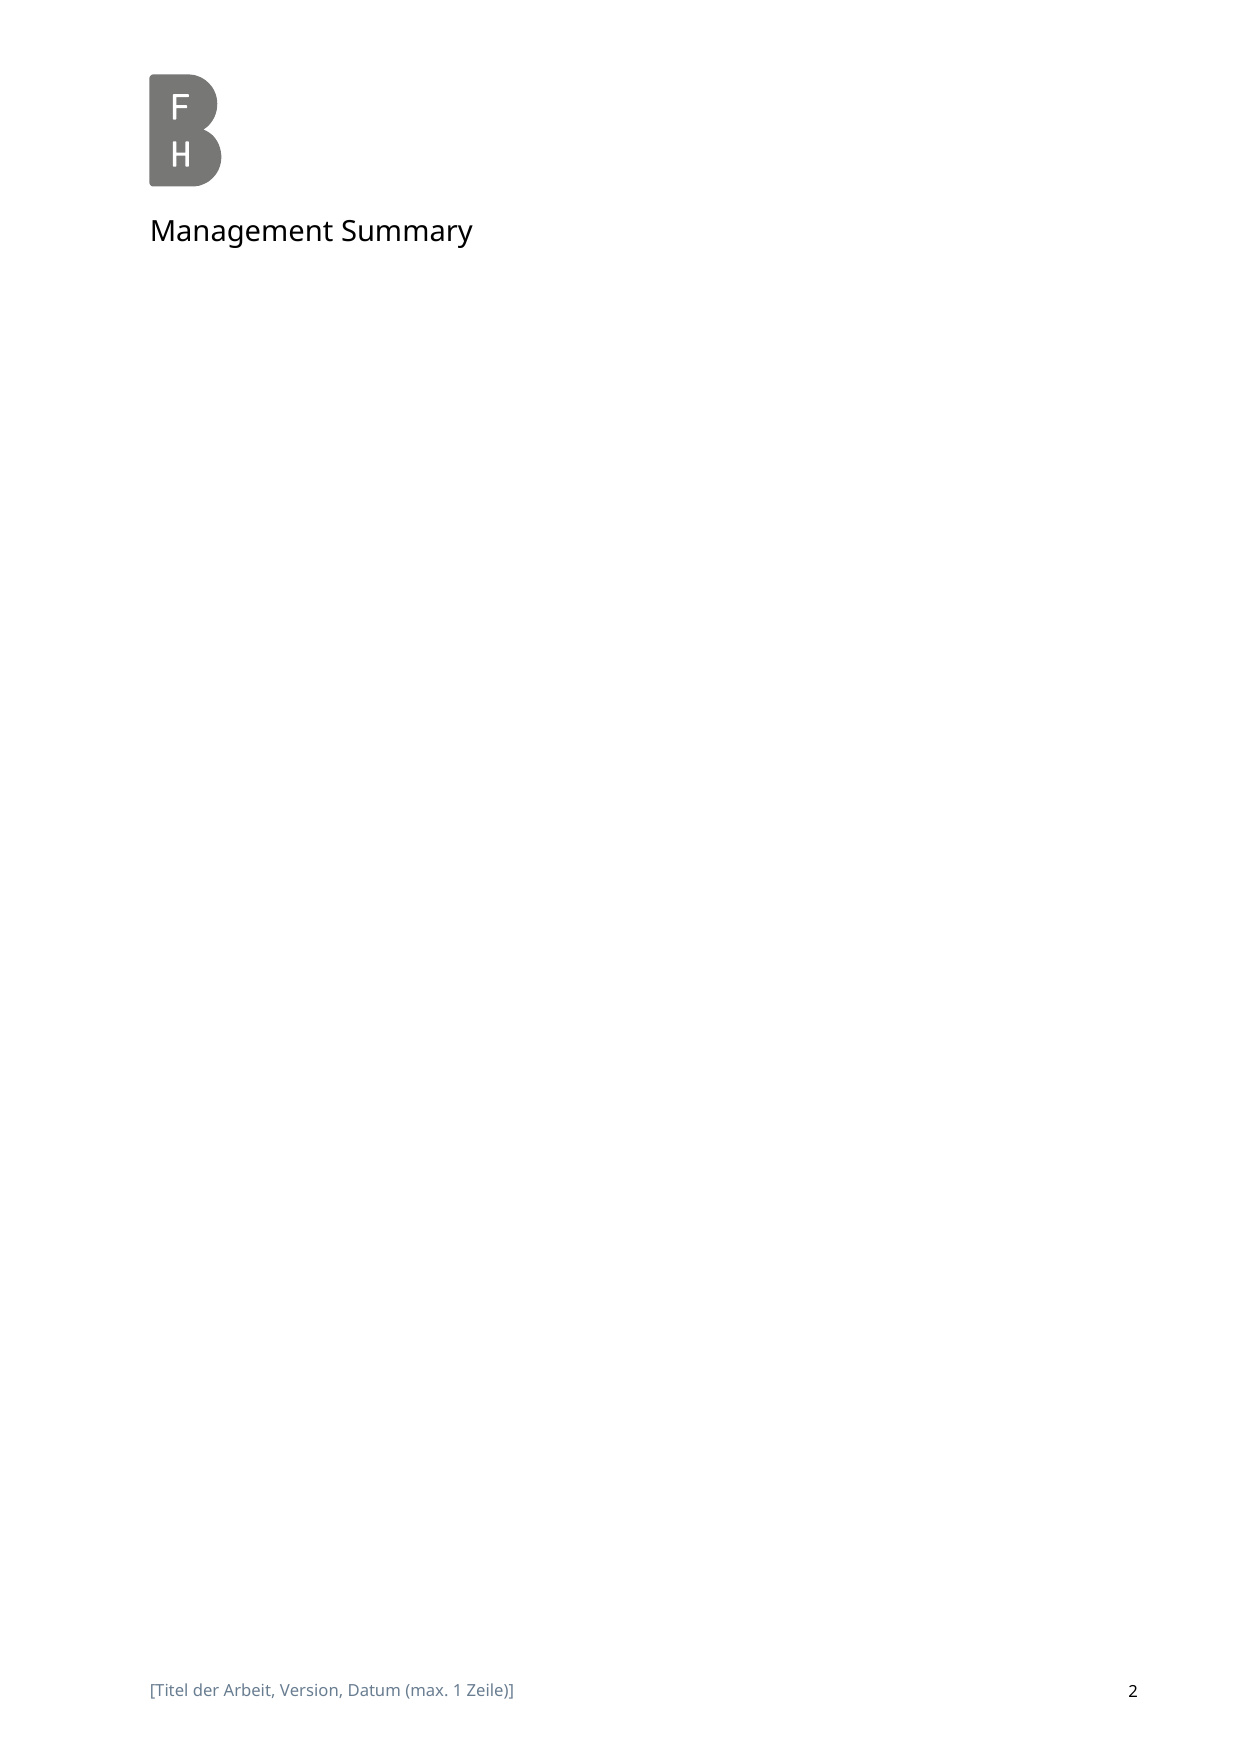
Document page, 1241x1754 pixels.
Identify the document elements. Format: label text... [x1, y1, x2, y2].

text Management Summary [149, 210, 1136, 250]
